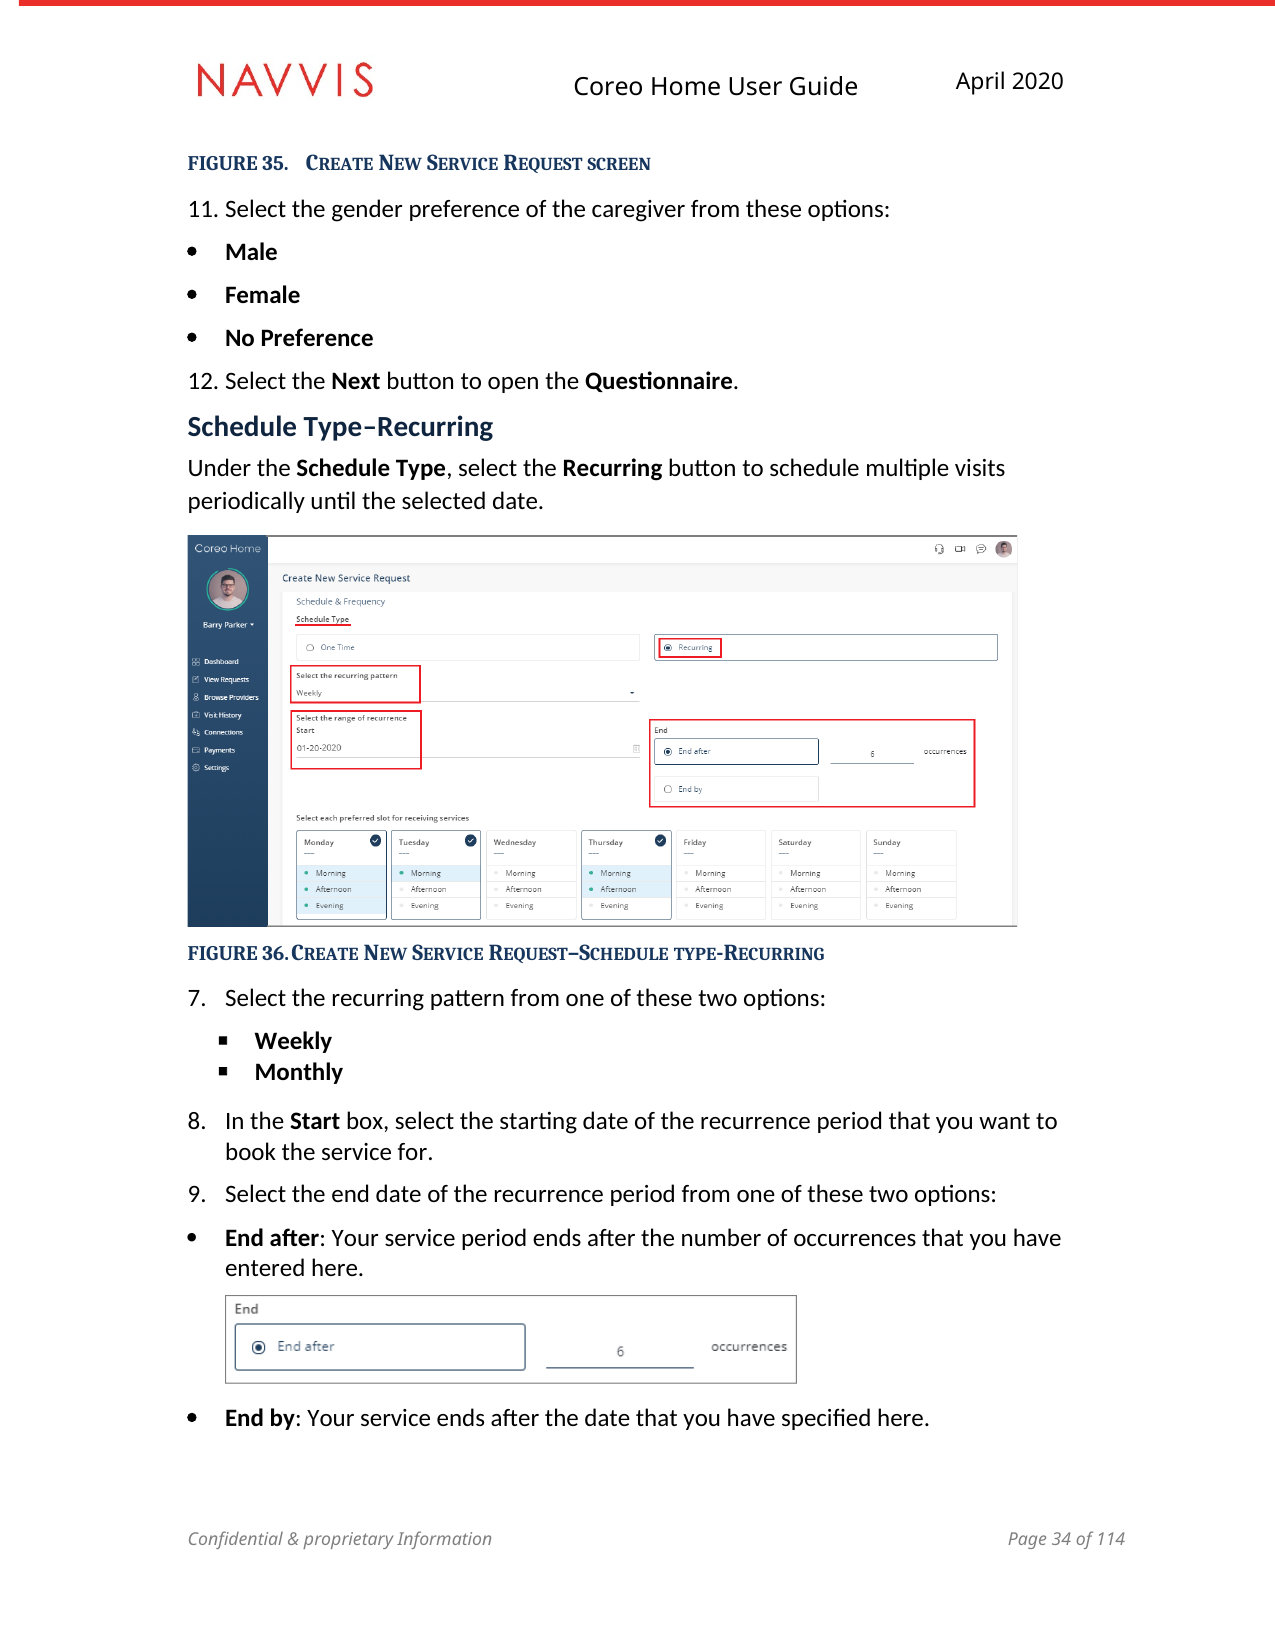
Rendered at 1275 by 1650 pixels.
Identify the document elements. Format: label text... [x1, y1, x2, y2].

list Select the recurring pattern from one of these two options: [187, 982, 1087, 1013]
text Create New Service Request screen [187, 150, 1087, 176]
text Create New Service Request–Schedule type-Recurring [187, 939, 1087, 966]
picture [225, 1295, 797, 1386]
list Select the end date of the recurrence period from one of these two options: [187, 1179, 1087, 1209]
list Weekly [217, 1025, 1087, 1056]
list Select the gender preference of the caregiver from these options: [187, 193, 1087, 223]
list In the Start box, select the starting date of the recurrence period that you want to book the service for. [187, 1105, 1087, 1166]
list End after: Your service period ends after the number of occurrences that you have entered here. [187, 1222, 1087, 1283]
subtitle Schedule Type–Recurring [187, 408, 1087, 443]
text Under the Schedule Type, select the Recurring button to schedule multiple visits periodically until the selected date. [187, 452, 1087, 516]
picture [187, 535, 1018, 927]
list End by: Your service ends after the date that you have specified here. [187, 1402, 1087, 1432]
list Male [187, 236, 1087, 266]
list Female [187, 279, 1087, 309]
picture [187, 55, 383, 104]
list No Preference [187, 322, 1087, 352]
list Monthly [217, 1056, 1087, 1086]
list Select the Next button to open the Questionnaire. [187, 365, 1087, 395]
